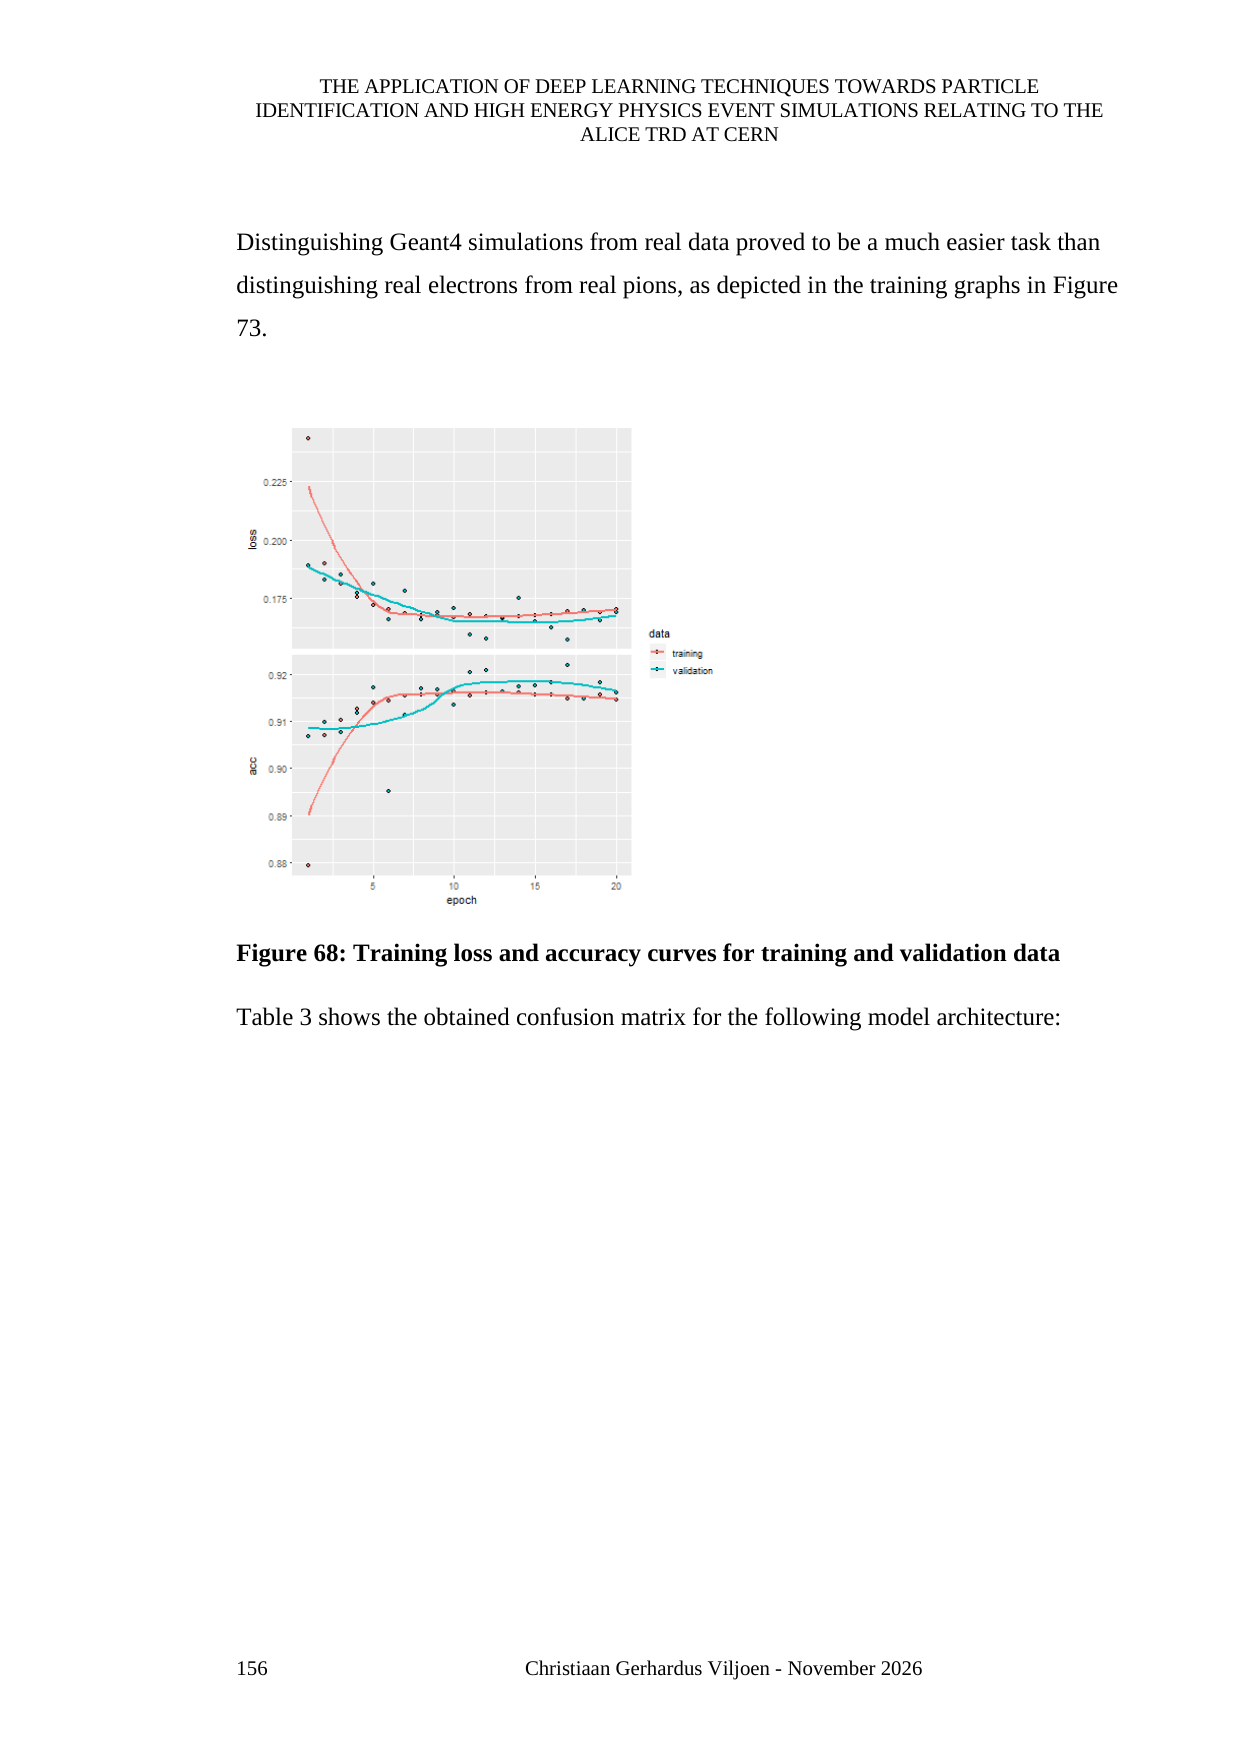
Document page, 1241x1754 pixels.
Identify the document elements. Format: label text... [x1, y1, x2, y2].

text Distinguishing Geant4 simulations from real data proved to be a much easier task than distinguishing real electrons from real pions, as depicted in the training graphs in Figure 59. [236, 227, 1122, 342]
picture [236, 424, 724, 911]
text Table 3 shows the obtained confusion matrix for the following model architecture: [236, 1002, 1122, 1031]
